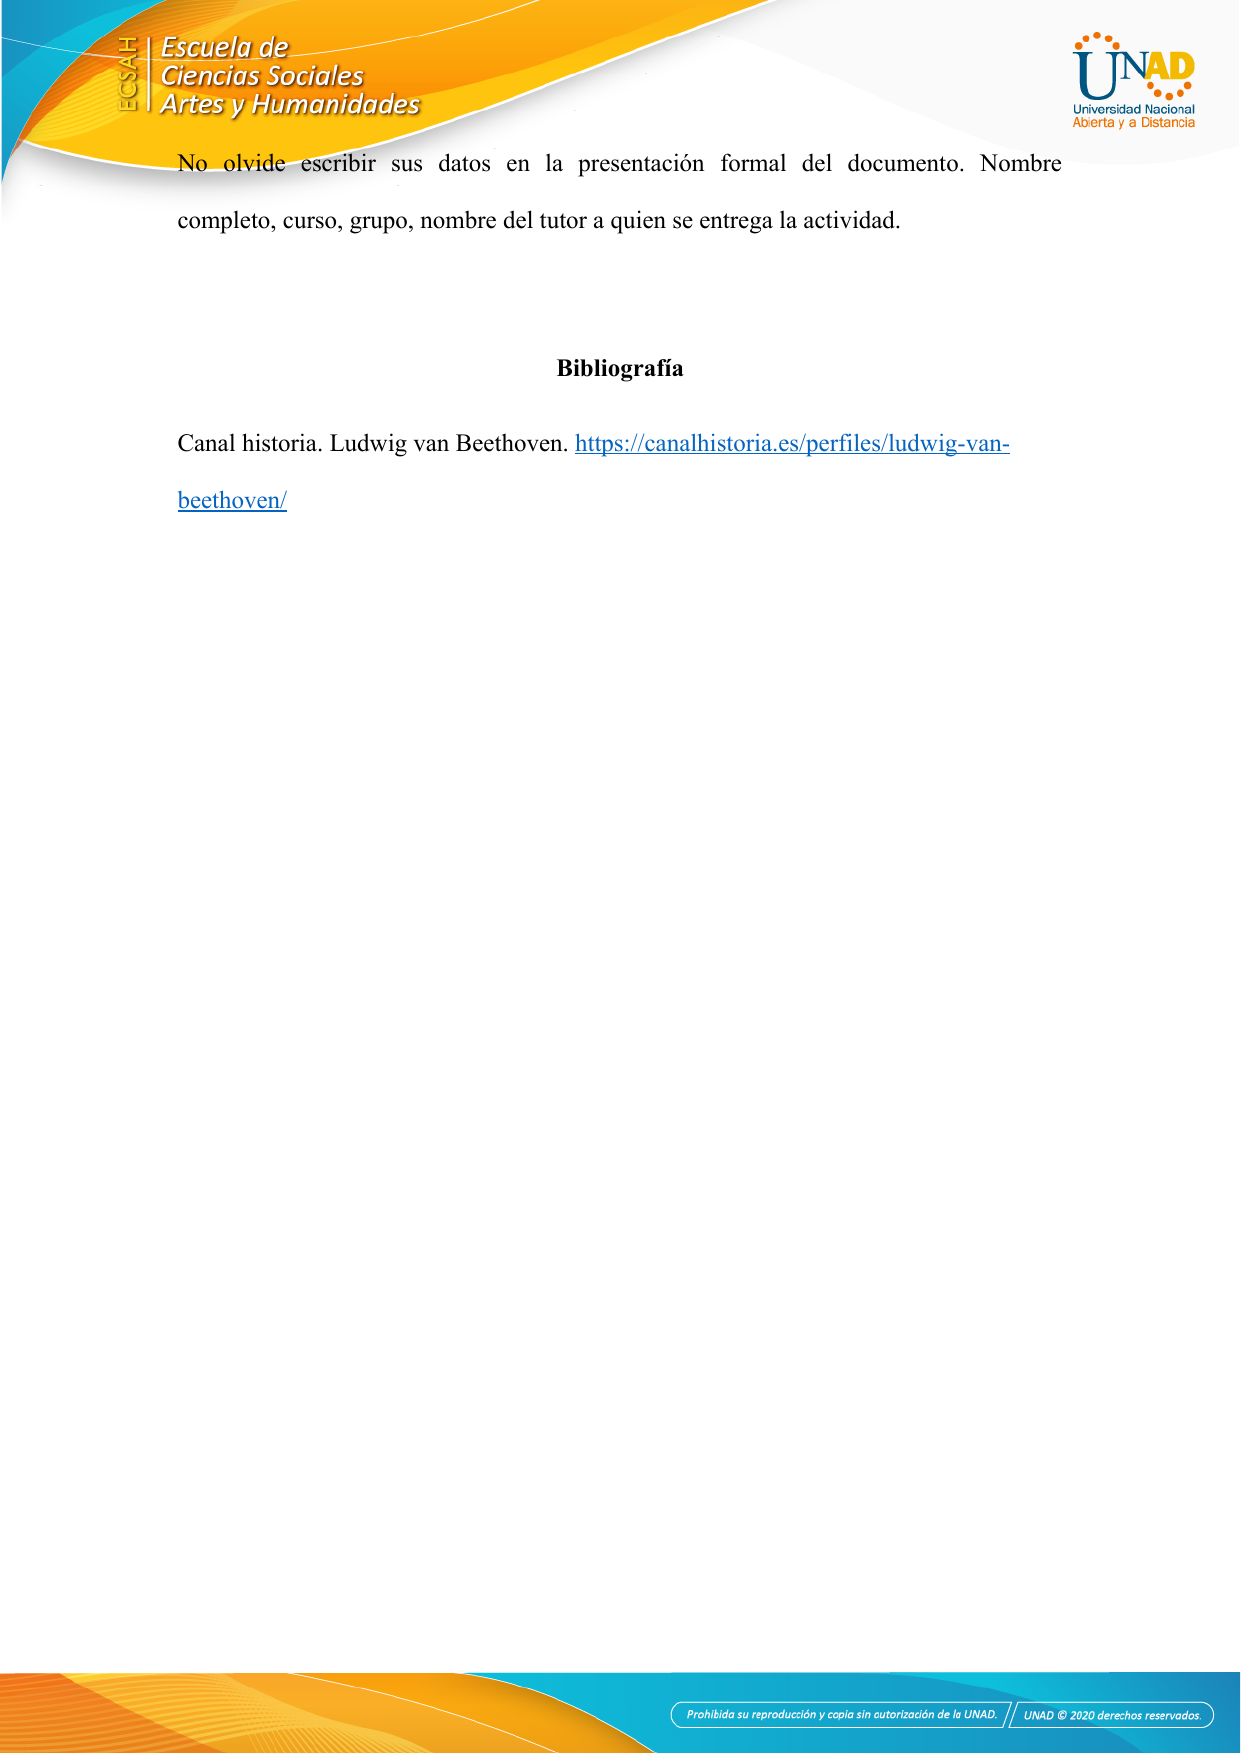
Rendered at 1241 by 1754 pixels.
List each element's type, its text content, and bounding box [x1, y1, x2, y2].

picture [1, 0, 1239, 223]
text Bibliografía [177, 353, 1063, 382]
picture [0, 1623, 1241, 1753]
text Canal historia. Ludwig van Beethoven. https://canalhistoria.es/perfiles/ludwig-van-beethoven/ [177, 428, 1063, 514]
text No olvide escribir sus datos en la presentación formal del documento. Nombre completo, curso, grupo, nombre del tutor a quien se entrega la actividad. [177, 148, 1063, 234]
